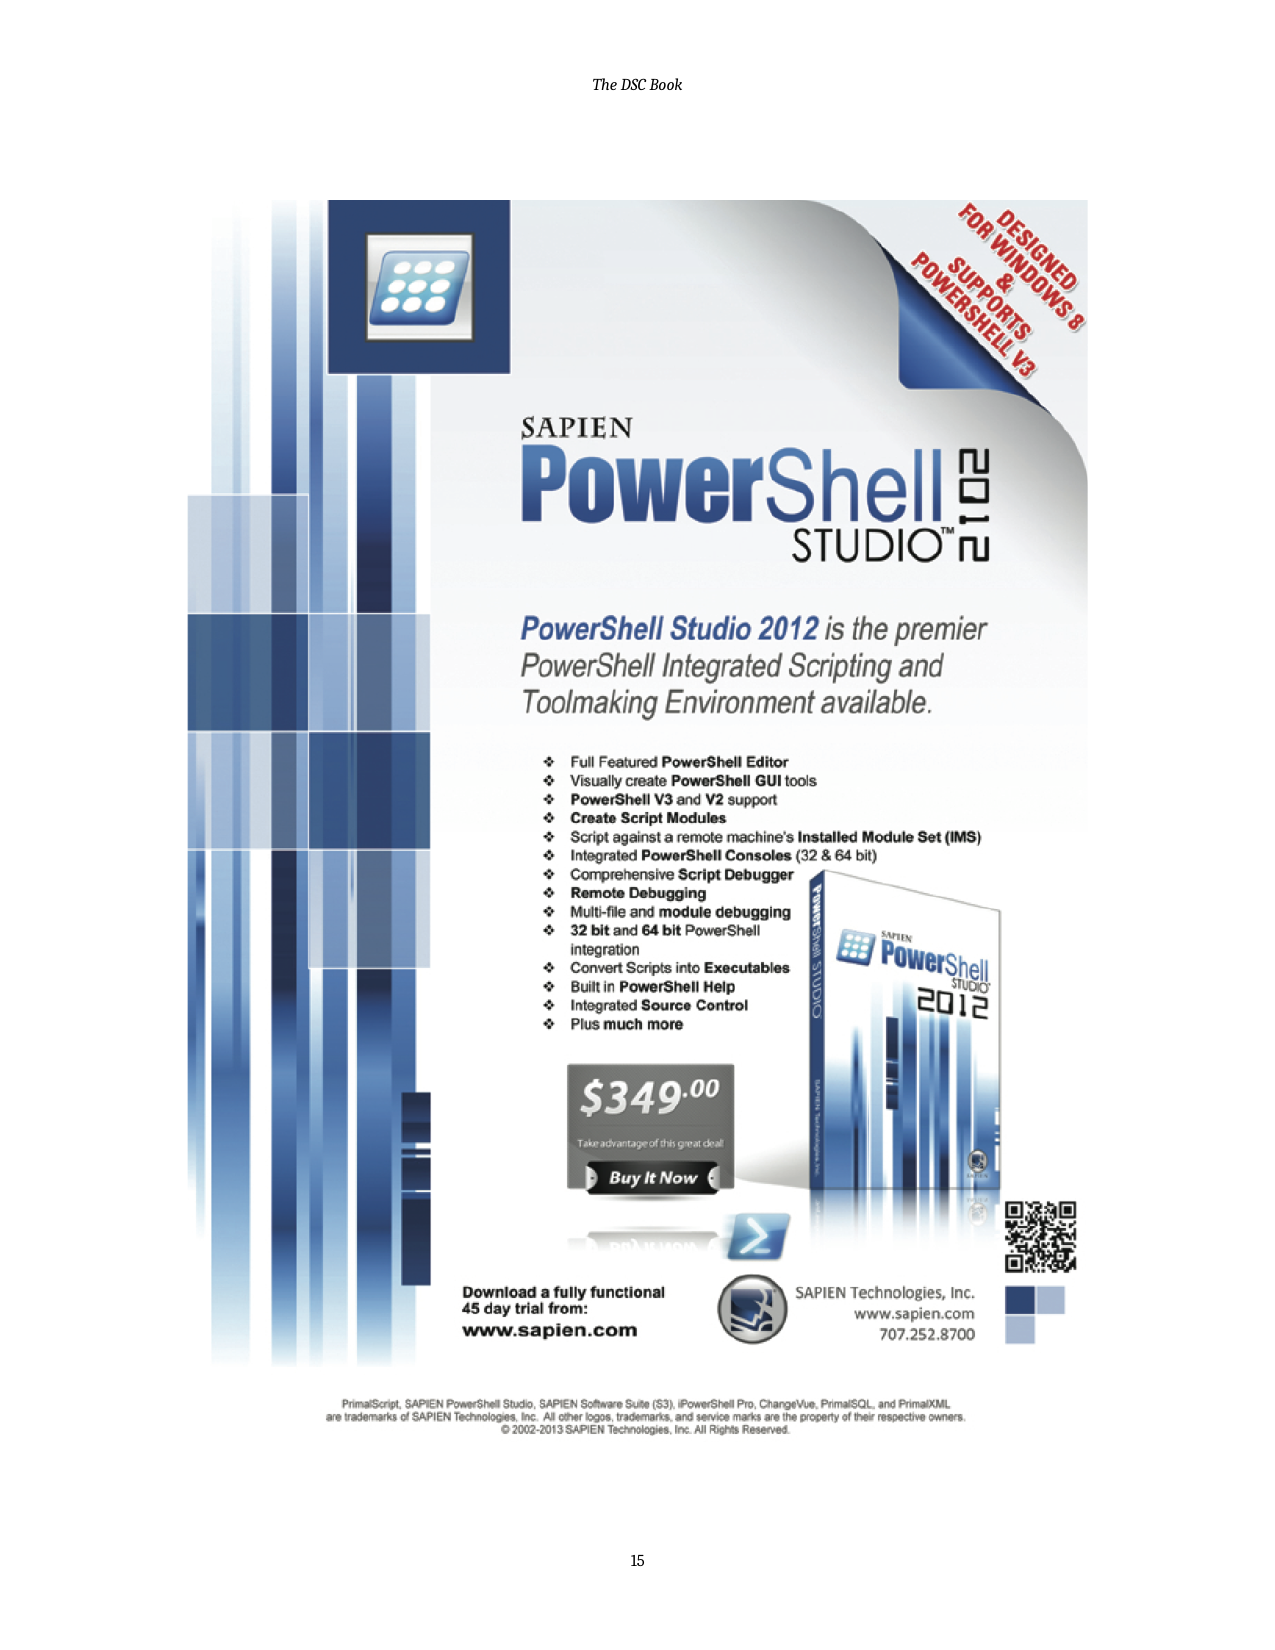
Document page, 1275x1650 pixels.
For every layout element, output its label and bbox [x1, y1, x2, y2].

picture [187, 200, 1088, 1447]
